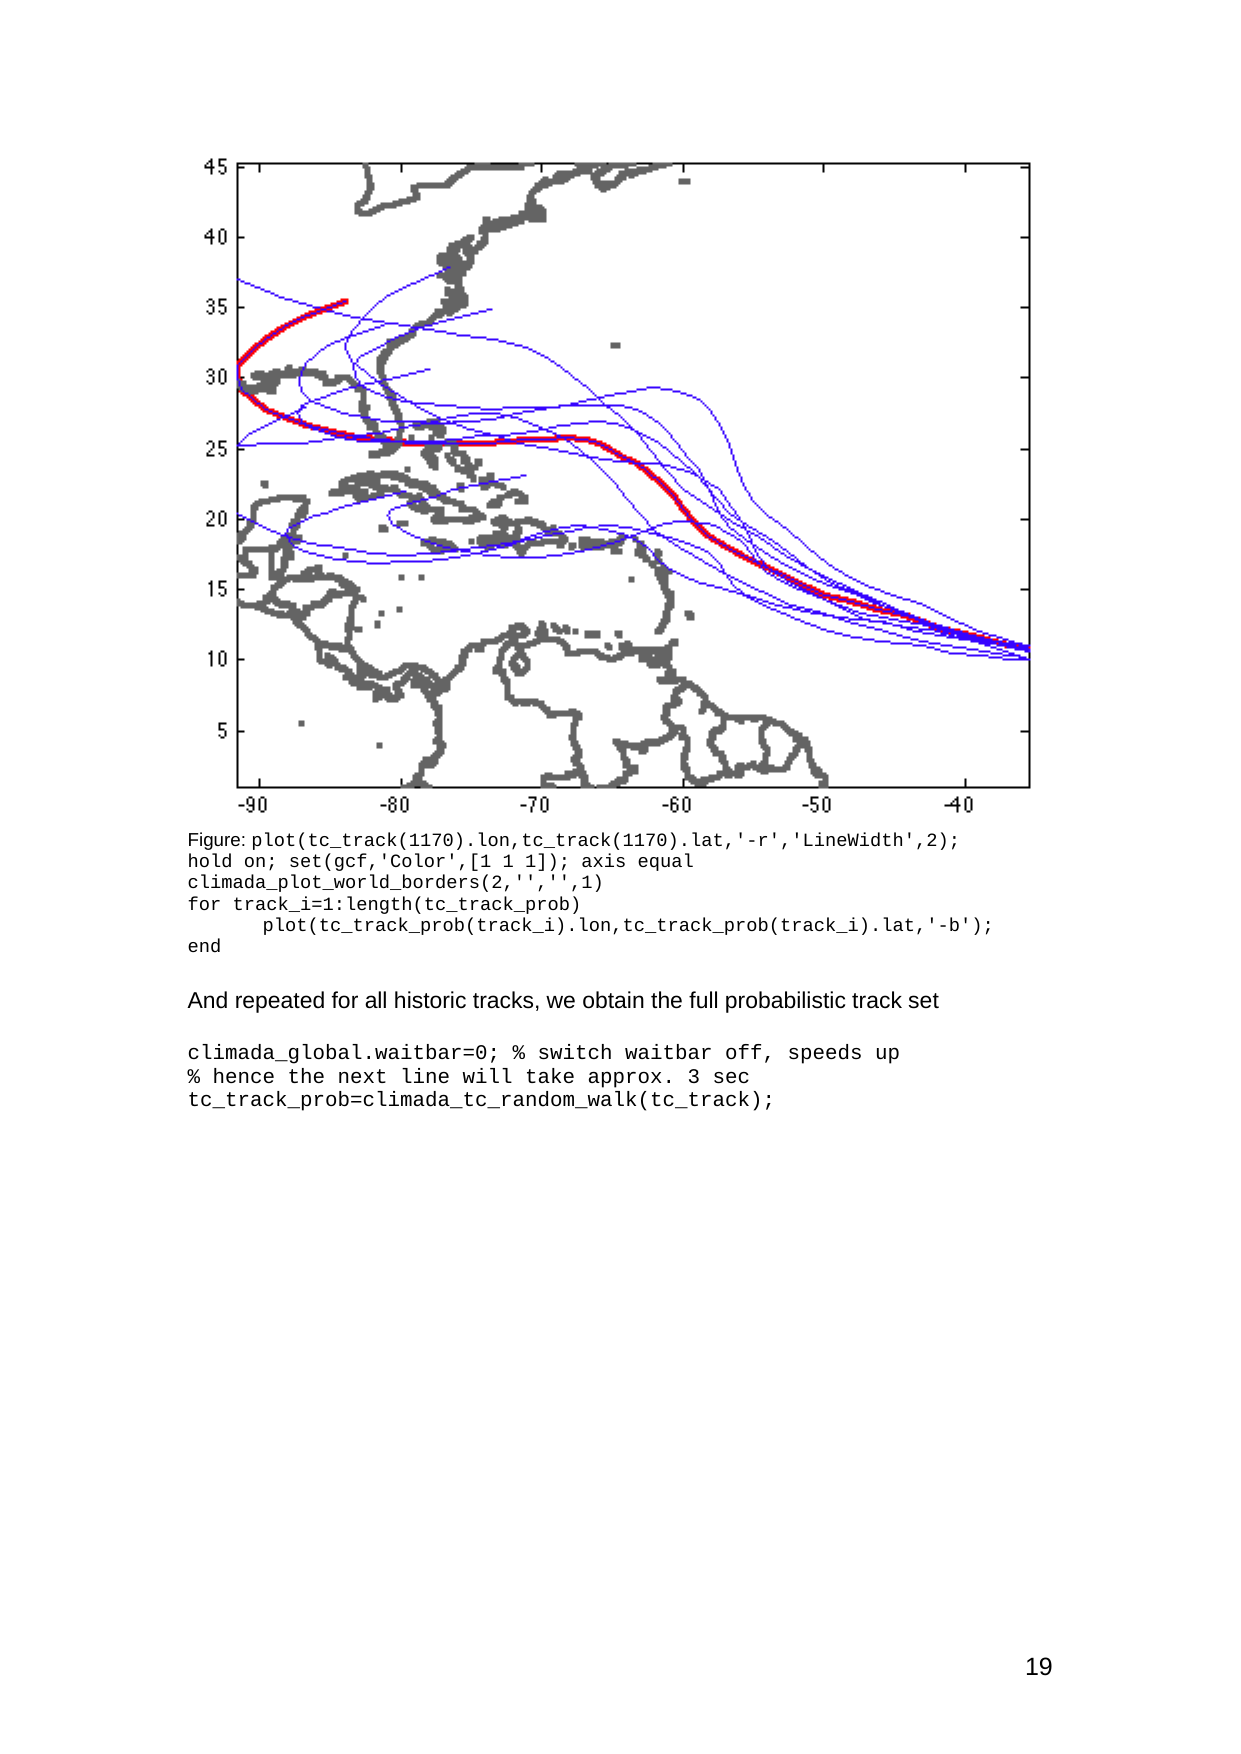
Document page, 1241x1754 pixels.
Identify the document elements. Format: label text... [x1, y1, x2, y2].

text Figure: plot(tc_track(1170).lon,tc_track(1170).lat,'-r','LineWidth',2); [187, 829, 1053, 852]
text end [187, 937, 1053, 958]
text plot(tc_track_prob(track_i).lon,tc_track_prob(track_i).lat,'-b'); [187, 916, 1053, 937]
text climada_global.waitbar=0; % switch waitbar off, speeds up [187, 1042, 1053, 1066]
text for track_i=1:length(tc_track_prob) [187, 894, 1053, 916]
text hold on; set(gcf,'Color',[1 1 1]); axis equal [187, 852, 1053, 873]
text % hence the next line will take approx. 3 sec [187, 1066, 1053, 1089]
text tc_track_prob=climada_tc_random_walk(tc_track); [187, 1089, 1053, 1113]
text climada_plot_world_borders(2,'','',1) [187, 873, 1053, 894]
text And repeated for all historic tracks, we obtain the full probabilistic track set [187, 987, 1053, 1013]
picture [187, 150, 1053, 829]
